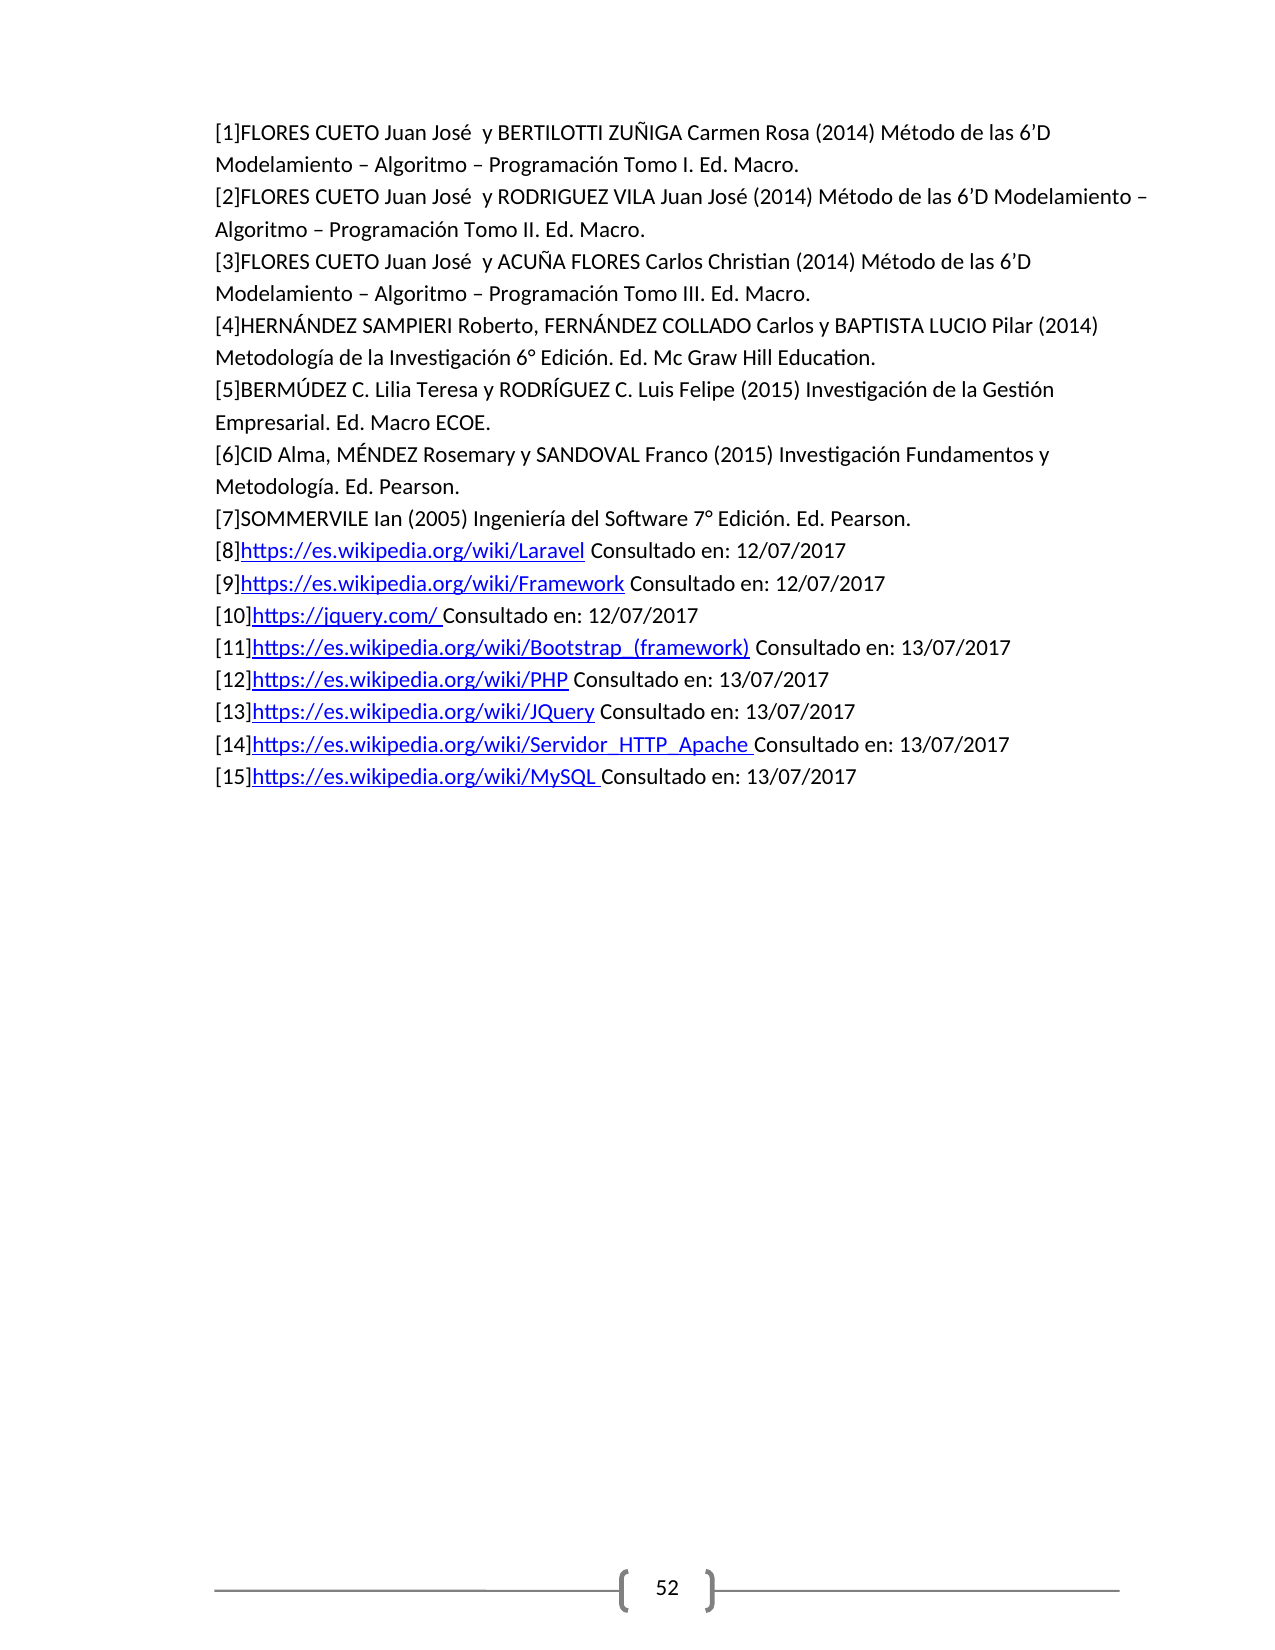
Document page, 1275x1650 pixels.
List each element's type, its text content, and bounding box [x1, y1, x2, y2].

list [5]BERMÚDEZ C. Lilia Teresa y RODRÍGUEZ C. Luis Felipe (2015) Investigación de la Gestión Empresarial. Ed. Macro ECOE. [215, 376, 1157, 436]
list [15]https://es.wikipedia.org/wiki/MySQL Consultado en: 13/07/2017 [215, 762, 1157, 790]
list [13]https://es.wikipedia.org/wiki/JQuery Consultado en: 13/07/2017 [215, 697, 1157, 726]
list [2]FLORES CUETO Juan José y RODRIGUEZ VILA Juan José (2014) Método de las 6’D Modelamiento – Algoritmo – Programación Tomo II. Ed. Macro. [215, 182, 1157, 243]
list [3]FLORES CUETO Juan José y ACUÑA FLORES Carlos Christian (2014) Método de las 6’D Modelamiento – Algoritmo – Programación Tomo III. Ed. Macro. [215, 247, 1157, 307]
list [12]https://es.wikipedia.org/wiki/PHP Consultado en: 13/07/2017 [215, 665, 1157, 693]
list [9]https://es.wikipedia.org/wiki/Framework Consultado en: 12/07/2017 [215, 569, 1157, 597]
list [10]https://jquery.com/ Consultado en: 12/07/2017 [215, 601, 1157, 629]
list [7]SOMMERVILE Ian (2005) Ingeniería del Software 7° Edición. Ed. Pearson. [215, 504, 1157, 532]
list [8]https://es.wikipedia.org/wiki/Laravel Consultado en: 12/07/2017 [215, 537, 1157, 564]
list [6]CID Alma, MÉNDEZ Rosemary y SANDOVAL Franco (2015) Investigación Fundamentos y Metodología. Ed. Pearson. [215, 440, 1157, 500]
list [11]https://es.wikipedia.org/wiki/Bootstrap_(framework) Consultado en: 13/07/2017 [215, 633, 1157, 661]
list [1]FLORES CUETO Juan José y BERTILOTTI ZUÑIGA Carmen Rosa (2014) Método de las 6’D Modelamiento – Algoritmo – Programación Tomo I. Ed. Macro. [215, 118, 1157, 178]
list [14]https://es.wikipedia.org/wiki/Servidor_HTTP_Apache Consultado en: 13/07/2017 [215, 730, 1157, 758]
list [4]HERNÁNDEZ SAMPIERI Roberto, FERNÁNDEZ COLLADO Carlos y BAPTISTA LUCIO Pilar (2014) Metodología de la Investigación 6° Edición. Ed. Mc Graw Hill Education. [215, 311, 1157, 371]
